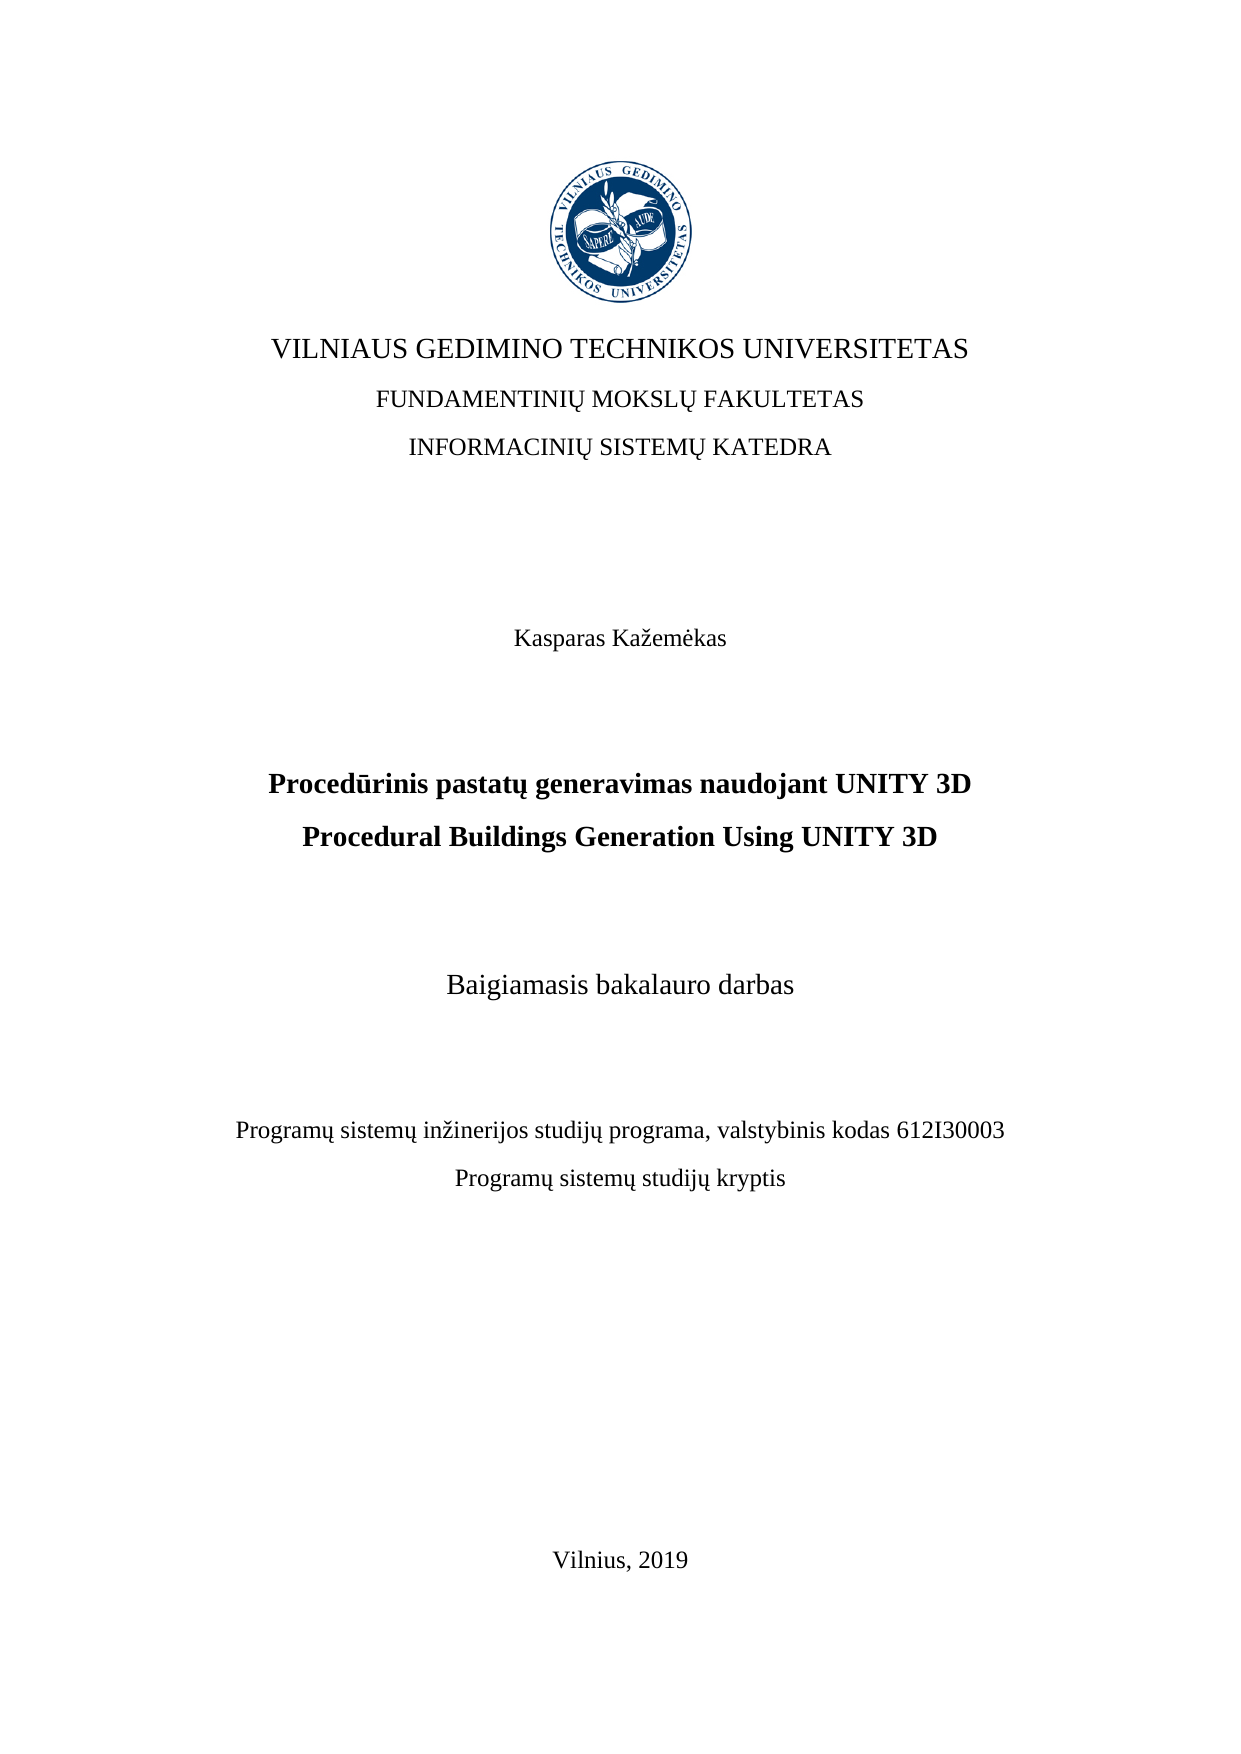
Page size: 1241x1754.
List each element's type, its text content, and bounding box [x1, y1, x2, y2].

text Procedūrinis pastatų generavimas naudojant UNITY 3D [150, 766, 1090, 799]
text INFORMACINIŲ SISTEMŲ KATEDRA [150, 432, 1090, 461]
text Programų sistemų inžinerijos studijų programa, valstybinis kodas 612I30003 [150, 1115, 1090, 1144]
picture [463, 149, 777, 313]
text Baigiamasis bakalauro darbas [150, 967, 1090, 1001]
text VILNIAUS GEDIMINO TECHNIKOS UNIVERSITETAS [150, 332, 1090, 365]
text Kasparas Kažemėkas [150, 623, 1090, 652]
text Procedural Buildings Generation Using UNITY 3D [150, 819, 1090, 852]
text FUNDAMENTINIŲ MOKSLŲ FAKULTETAS [150, 384, 1090, 413]
text Vilnius, 2019 [150, 1545, 1090, 1573]
text Programų sistemų studijų kryptis [150, 1163, 1090, 1192]
